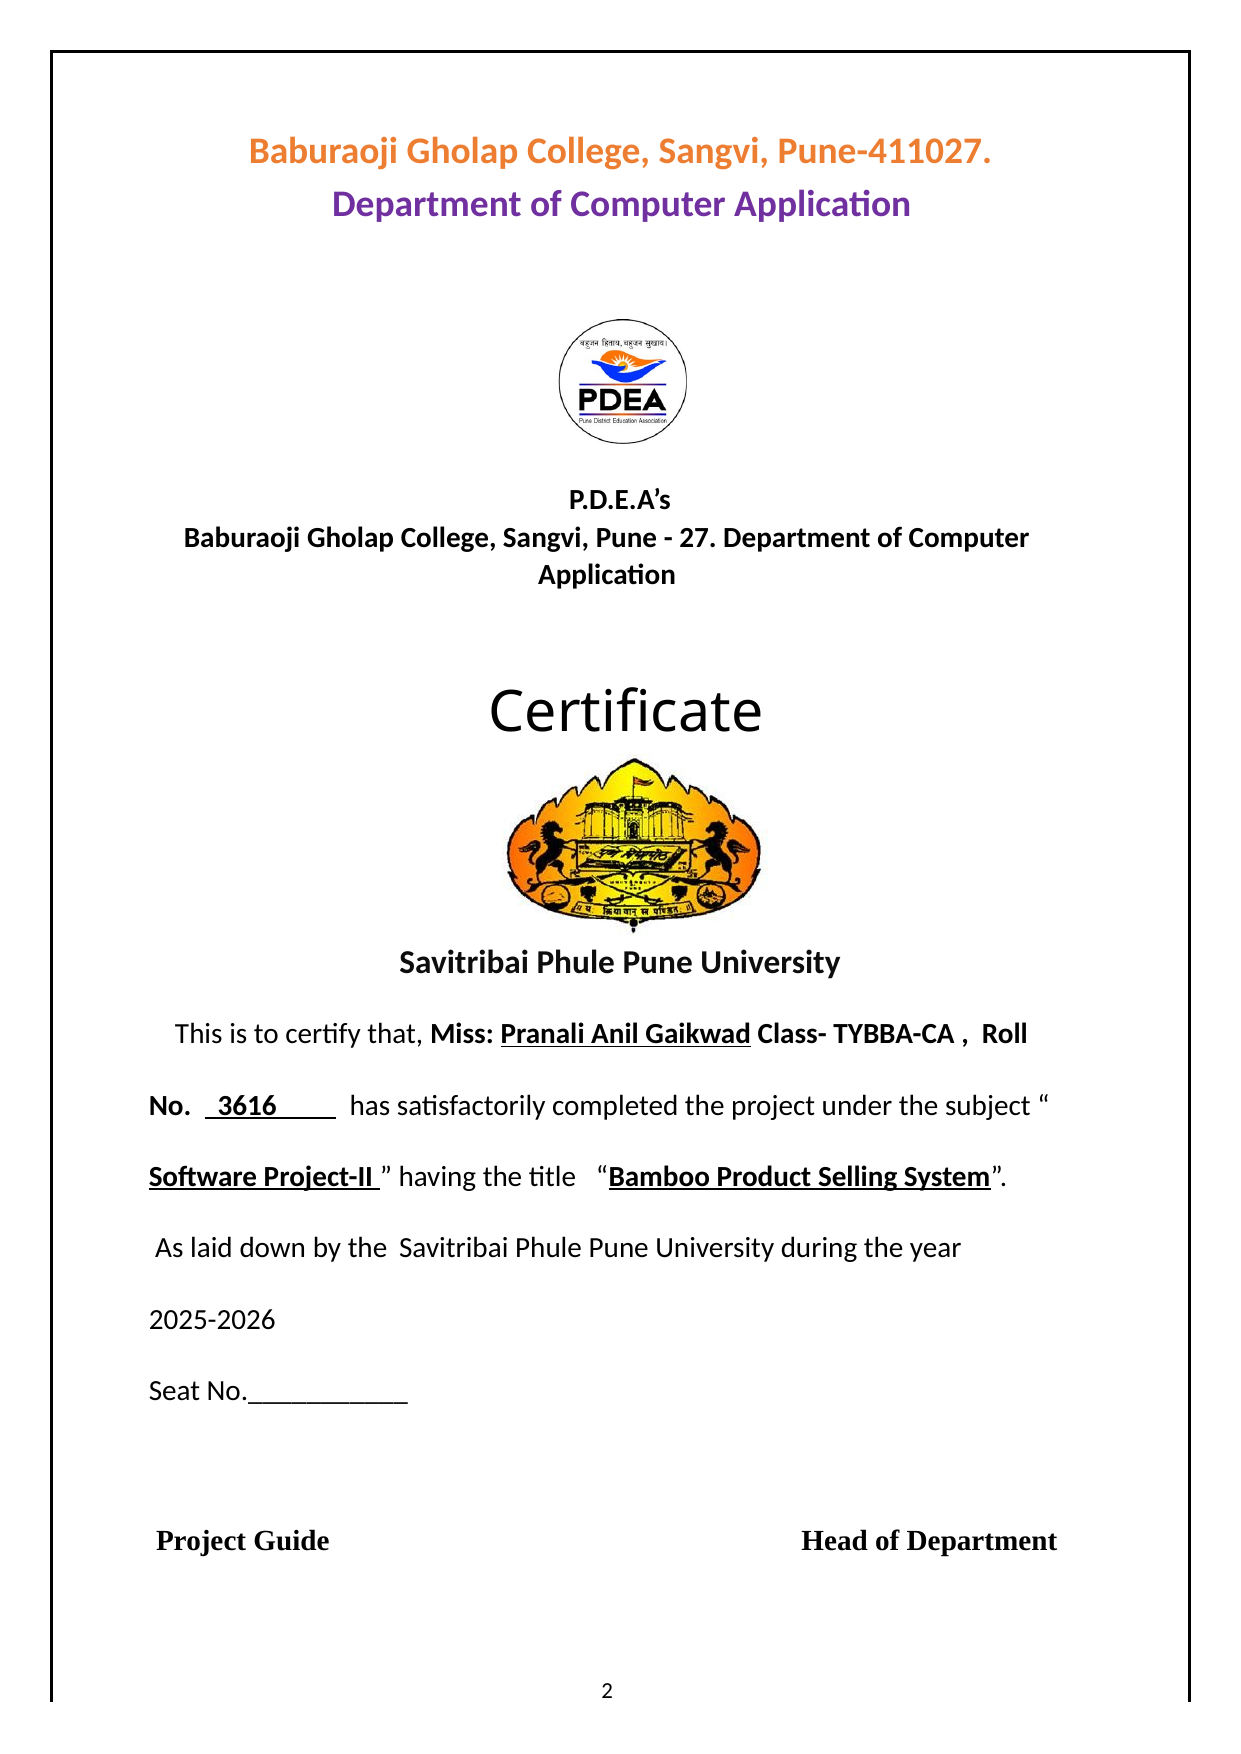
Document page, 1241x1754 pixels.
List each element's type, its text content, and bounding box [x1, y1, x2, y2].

text Baburaoji Gholap College, Sangvi, Pune - 27. Department of Computer Application [150, 519, 1064, 592]
text 2025-2026 [148, 1301, 1064, 1337]
picture [558, 319, 687, 444]
text This is to certify that, Miss: Pranali Anil Gaikwad Class- TYBBA-CA , Roll [148, 1015, 1064, 1051]
text Project Guide Head of Department [148, 1523, 1064, 1557]
text No. 3616 has satisfactorily completed the project under the subject “ [148, 1087, 1064, 1122]
text Software Project-II ” having the title “Bamboo Product Selling System”. [148, 1158, 1064, 1194]
text Savitribai Phule Pune University [176, 941, 1064, 982]
text Department of Computer Application [327, 180, 1064, 226]
subtitle Certificate [188, 670, 1064, 748]
text As laid down by the Savitribai Phule Pune University during the year [148, 1229, 1064, 1265]
picture [501, 754, 768, 935]
text P.D.E.A’s [176, 481, 1064, 517]
text Seat No.___________ [148, 1372, 1064, 1408]
text Baburaoji Gholap College, Sangvi, Pune-411027. [150, 127, 993, 173]
